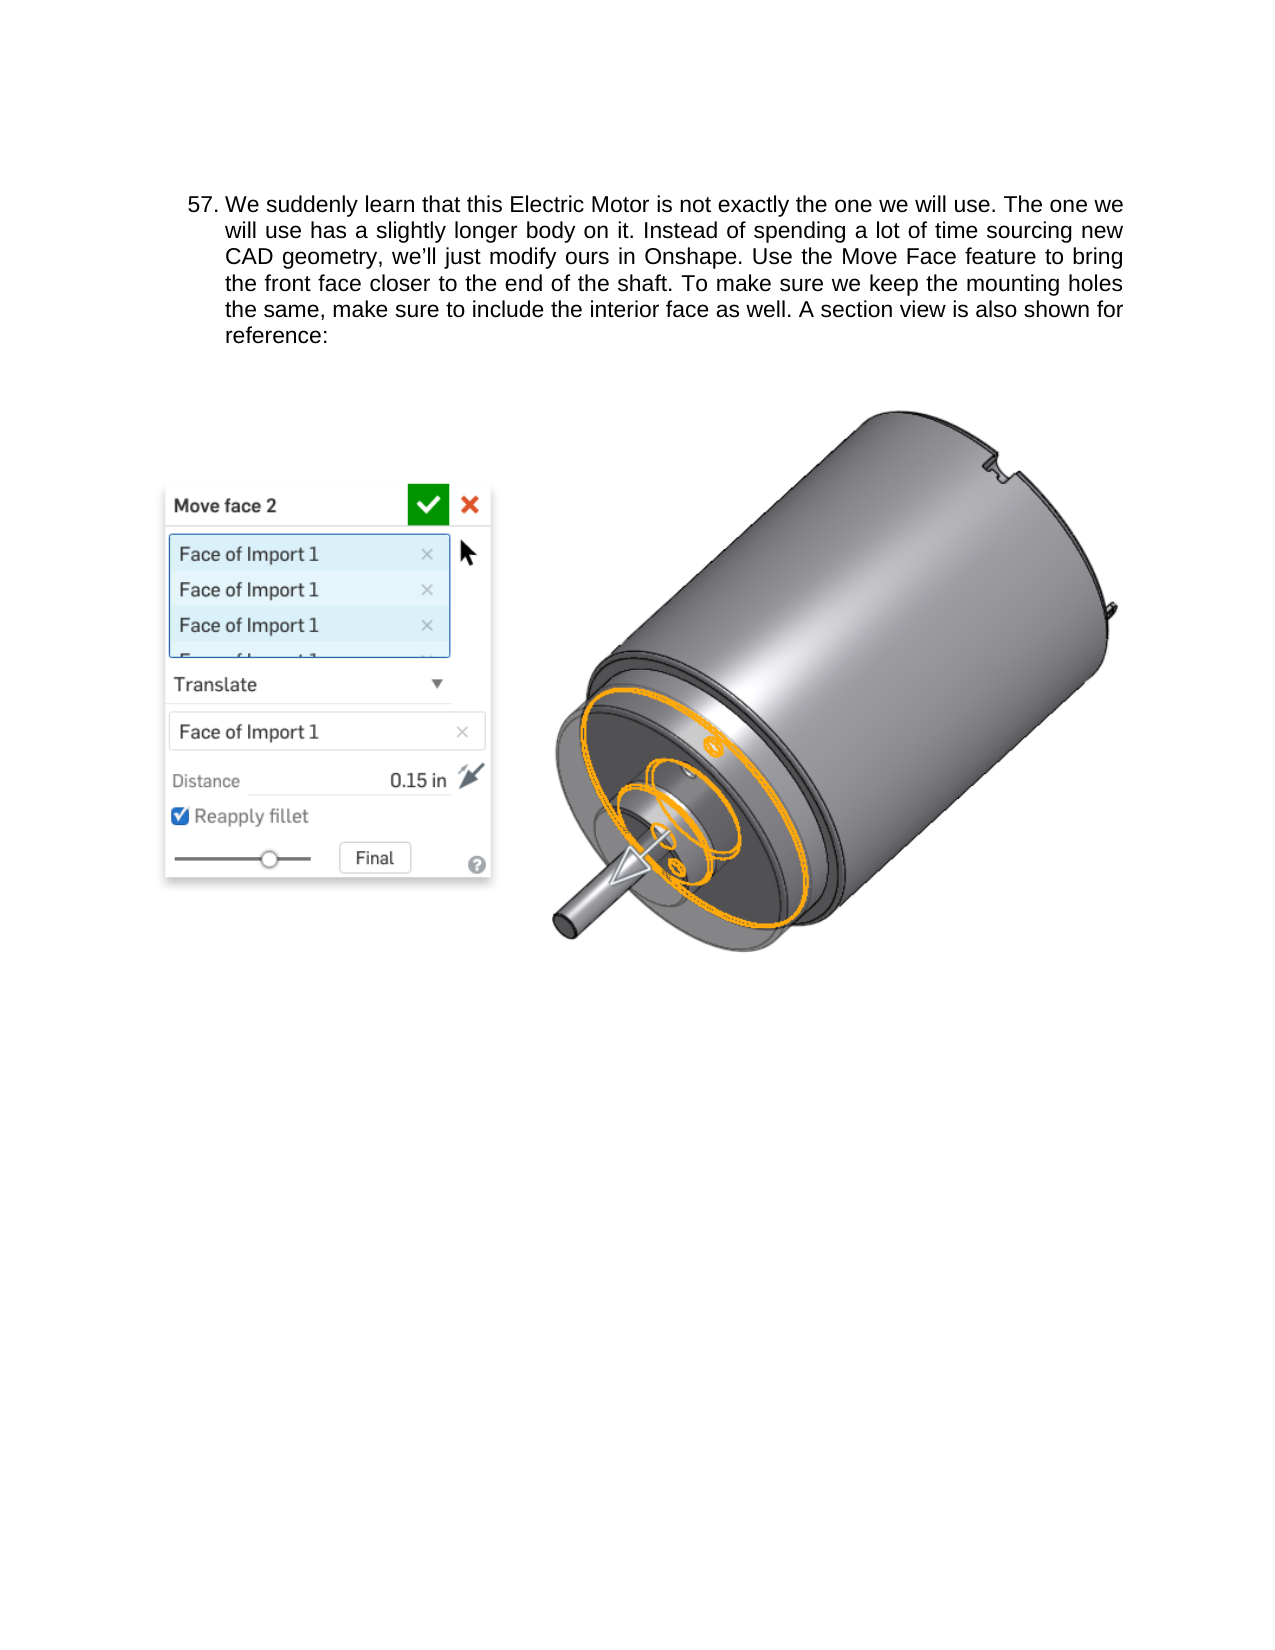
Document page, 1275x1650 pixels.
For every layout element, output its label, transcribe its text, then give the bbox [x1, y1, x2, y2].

picture [150, 401, 1125, 965]
list We suddenly learn that this Electric Motor is not exactly the one we will use. The one we will use has a slightly longer body on it. Instead of spending a lot of time sourcing new CAD geometry, we’ll just modify ours in Onshape. Use the Move Face feature to bring the front face closer to the end of the shaft. To make sure we keep the mounting holes the same, make sure to include the interior face as well. A section view is also shown for reference: [187, 191, 1125, 349]
